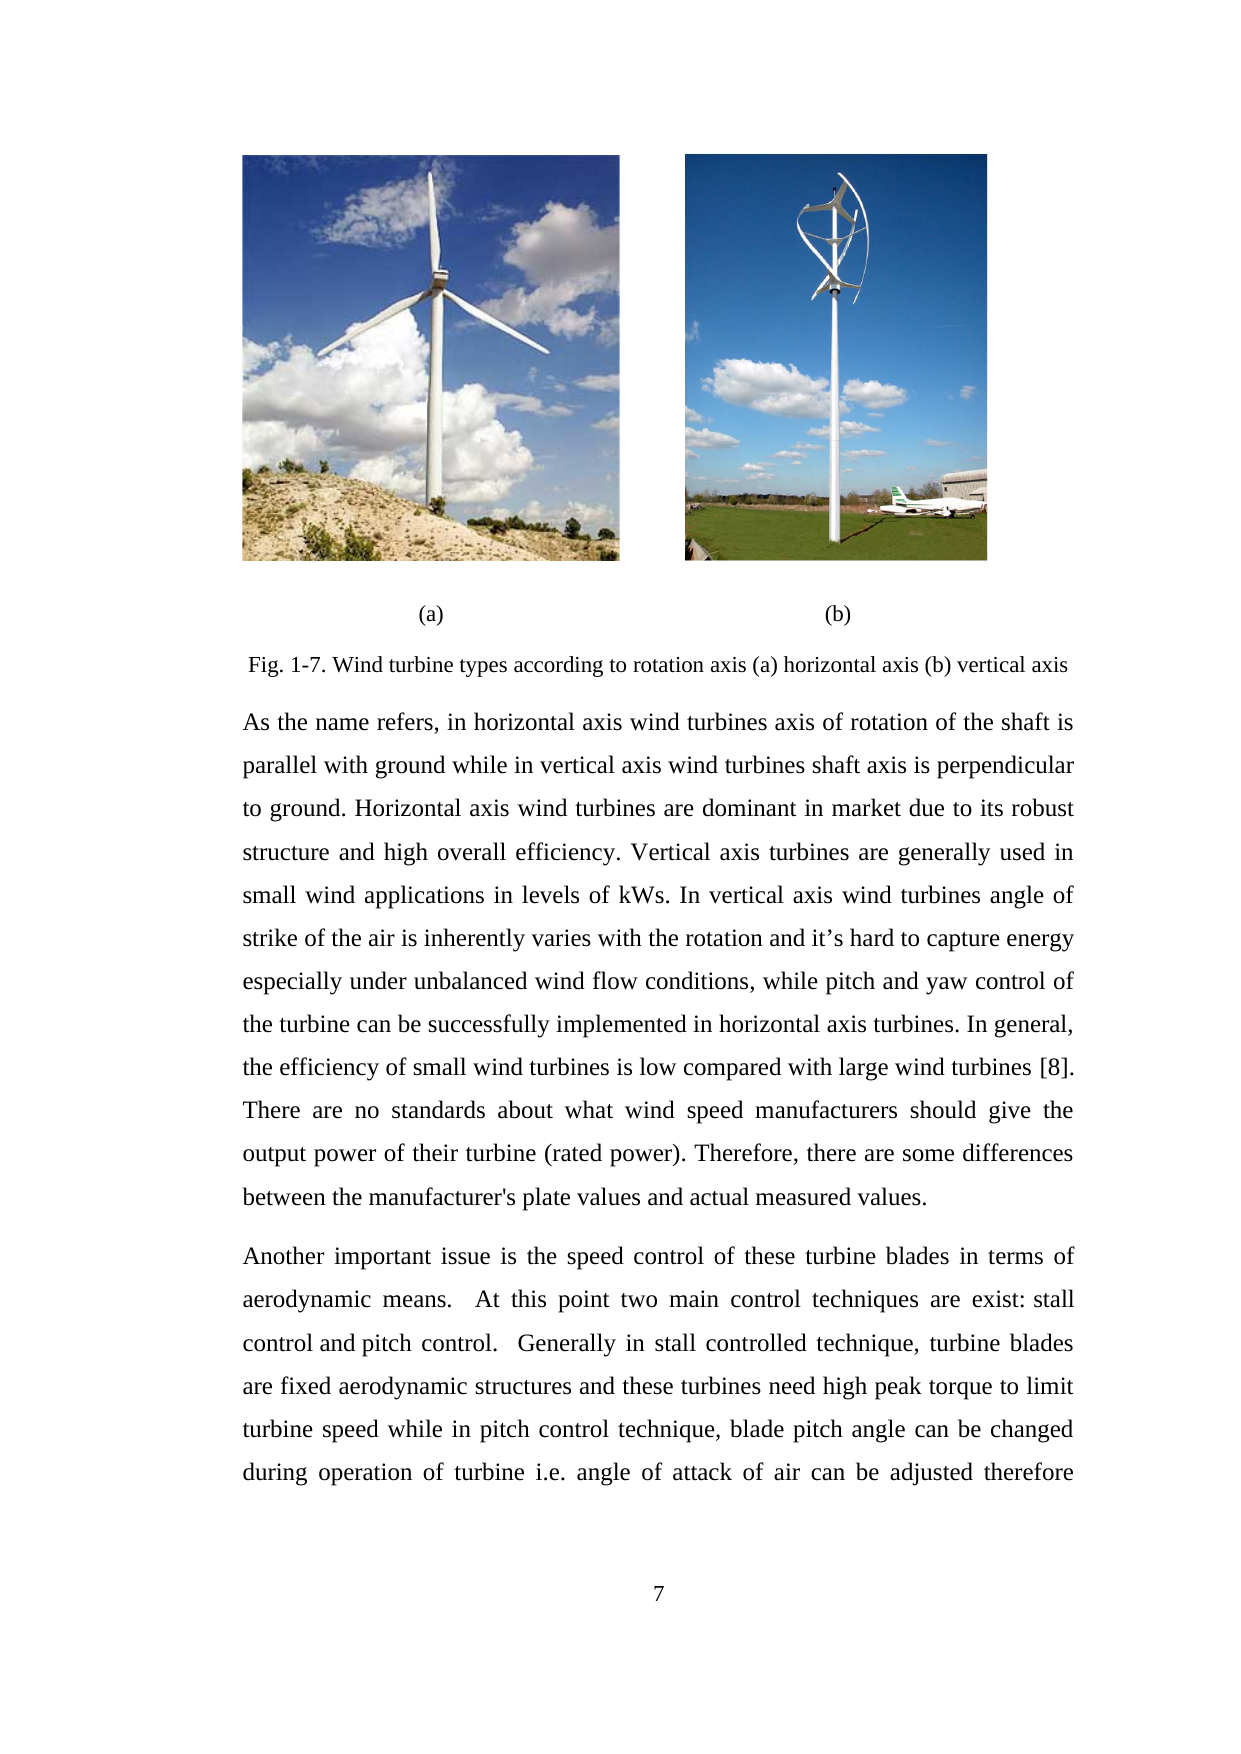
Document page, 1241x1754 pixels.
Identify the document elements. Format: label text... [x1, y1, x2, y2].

text Fig. 1-7. Wind turbine types according to rotation axis (a) horizontal axis (b) vertical axis [242, 651, 1075, 677]
picture [242, 155, 620, 561]
picture [684, 153, 988, 561]
text As the name refers, in horizontal axis wind turbines axis of rotation of the shaft is parallel with ground while in vertical axis wind turbines shaft axis is perpendicular to ground. Horizontal axis wind turbines are dominant in market due to its robust structure and high overall efficiency. Vertical axis turbines are generally used in small wind applications in levels of kWs. In vertical axis wind turbines angle of strike of the air is inherently varies with the rotation and it’s hard to capture energy especially under unbalanced wind flow conditions, while pitch and yaw control of the turbine can be successfully implemented in horizontal axis turbines. In general, the efficiency of small wind turbines is low compared with large wind turbines [8]. There are no standards about what wind speed manufacturers should give the output power of their turbine (rated power). Therefore, there are some differences between the manufacturer's plate values and actual measured values. [242, 707, 1075, 1210]
